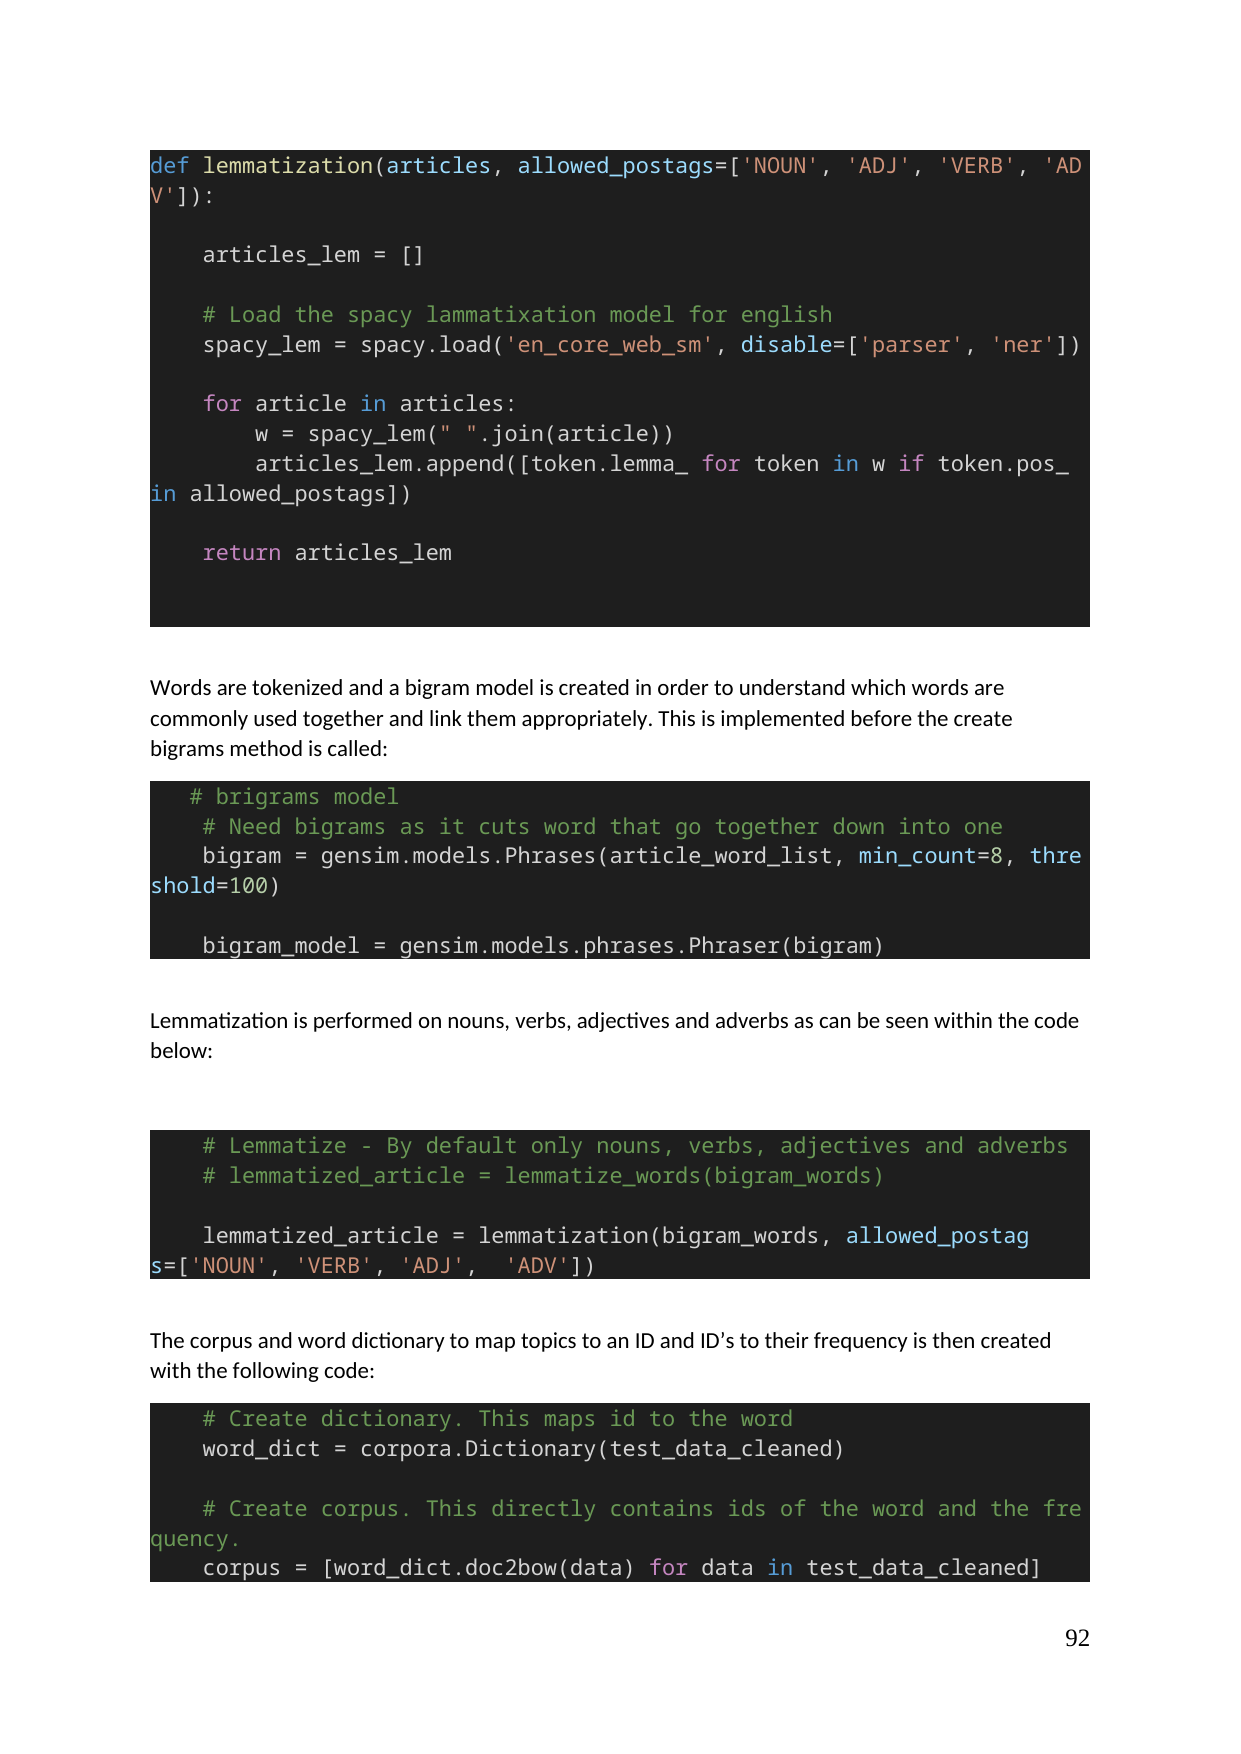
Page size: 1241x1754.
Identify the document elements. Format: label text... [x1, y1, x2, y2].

text # Create dictionary. This maps id to the word [150, 1403, 1090, 1433]
text w = spacy_lem(" ".join(article)) [150, 418, 1090, 448]
text articles_lem.append([token.lemma_ for token in w if token.pos_ in allowed_postags]) [150, 448, 1090, 507]
text bigram_model = gensim.models.phrases.Phraser(bigram) [150, 930, 1090, 959]
text # Need bigrams as it cuts word that go together down into one [150, 811, 1090, 840]
text # Load the spacy lammatixation model for english [150, 299, 1090, 329]
text Lemmatization is performed on nouns, verbs, adjectives and adverbs as can be seen within the code below: [150, 1006, 1090, 1065]
text # Lemmatize - By default only nouns, verbs, adjectives and adverbs [150, 1130, 1090, 1160]
text # brigrams model [150, 781, 1090, 811]
text The corpus and word dictionary to map topics to an ID and ID’s to their frequency is then created with the following code: [150, 1326, 1090, 1384]
text # Create corpus. This directly contains ids of the word and the frequency. [150, 1493, 1090, 1552]
text articles_lem = [] [150, 239, 1090, 269]
text word_dict = corpora.Dictionary(test_data_cleaned) [150, 1433, 1090, 1463]
text spacy_lem = spacy.load('en_core_web_sm', disable=['parser', 'ner']) [150, 329, 1090, 358]
text corpus = [word_dict.doc2bow(data) for data in test_data_cleaned] [150, 1552, 1090, 1582]
text for article in articles: [150, 388, 1090, 418]
text def lemmatization(articles, allowed_postags=['NOUN', 'ADJ', 'VERB', 'ADV']): [150, 150, 1090, 209]
text lemmatized_article = lemmatization(bigram_words, allowed_postags=['NOUN', 'VERB', 'ADJ', 'ADV']) [150, 1220, 1090, 1279]
text Words are tokenized and a bigram model is created in order to understand which words are commonly used together and link them appropriately. This is implemented before the create bigrams method is called: [150, 673, 1090, 762]
text bigram = gensim.models.Phrases(article_word_list, min_count=8, threshold=100) [150, 840, 1090, 900]
text # lemmatized_article = lemmatize_words(bigram_words) [150, 1160, 1090, 1190]
text return articles_lem [150, 537, 1090, 567]
